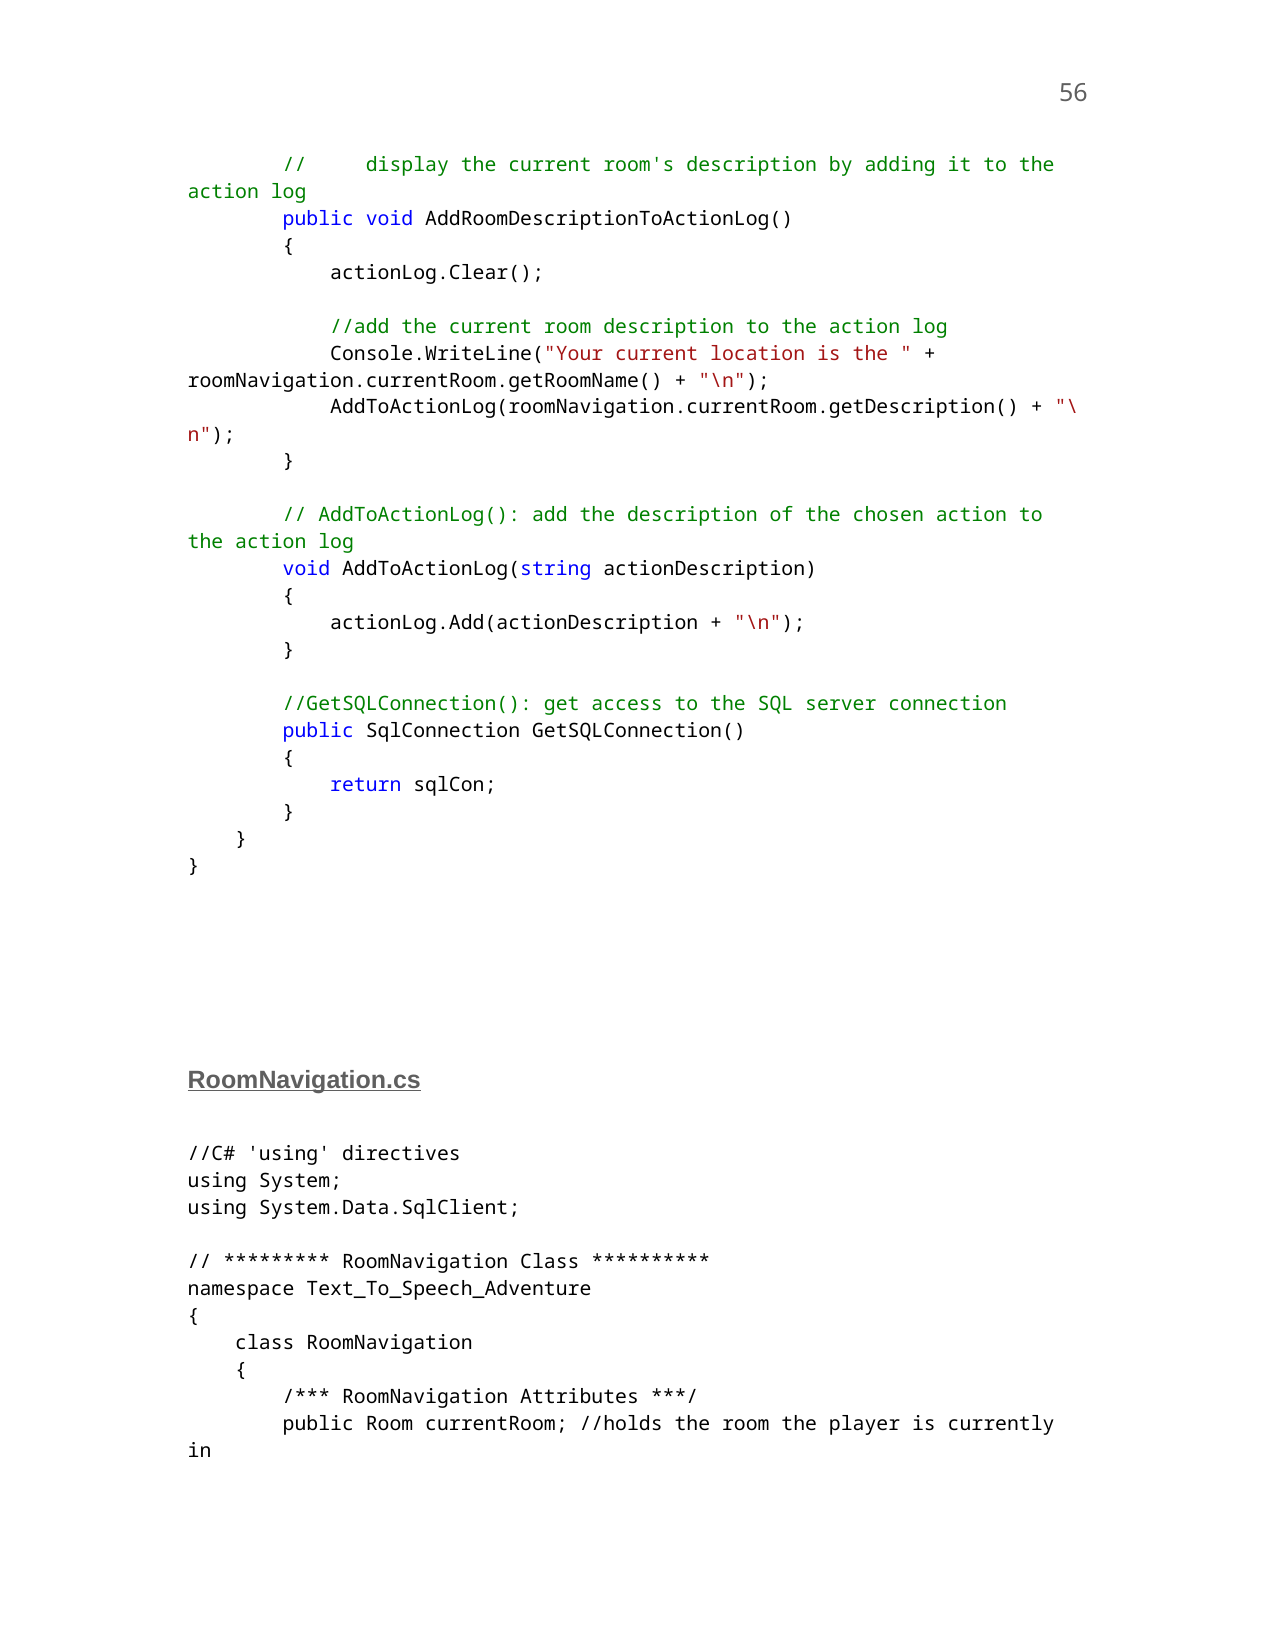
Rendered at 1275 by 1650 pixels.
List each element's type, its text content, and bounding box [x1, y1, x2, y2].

text public void AddRoomDescriptionToActionLog() [187, 204, 1087, 231]
text Console.WriteLine("Your current location is the " + roomNavigation.currentRoom.getRoomName() + "\n"); [187, 339, 1087, 393]
text } [187, 447, 1087, 474]
text // AddToActionLog(): add the description of the chosen action to the action log [187, 501, 1087, 555]
text { [187, 231, 1087, 258]
text RoomNavigation.cs [187, 1065, 1087, 1094]
text { [187, 1355, 1087, 1382]
text actionLog.Clear(); [187, 258, 1087, 285]
text // display the current room's description by adding it to the action log [187, 150, 1087, 204]
text // ********* RoomNavigation Class ********** [187, 1247, 1087, 1274]
text public SqlConnection GetSQLConnection() [187, 717, 1087, 743]
text /*** RoomNavigation Attributes ***/ [187, 1382, 1087, 1409]
text return sqlCon; [187, 771, 1087, 797]
text void AddToActionLog(string actionDescription) [187, 555, 1087, 582]
text { [187, 1301, 1087, 1328]
text //add the current room description to the action log [187, 312, 1087, 339]
text } [187, 851, 1087, 878]
text class RoomNavigation [187, 1328, 1087, 1355]
text //GetSQLConnection(): get access to the SQL server connection [187, 689, 1087, 717]
text using System.Data.SqlClient; [187, 1193, 1087, 1220]
text } [187, 797, 1087, 824]
text { [187, 582, 1087, 609]
text { [187, 743, 1087, 771]
text } [187, 636, 1087, 663]
text public Room currentRoom; //holds the room the player is currently in [187, 1409, 1087, 1463]
text //C# 'using' directives [187, 1139, 1087, 1166]
text AddToActionLog(roomNavigation.currentRoom.getDescription() + "\n"); [187, 393, 1087, 447]
text actionLog.Add(actionDescription + "\n"); [187, 609, 1087, 636]
text namespace Text_To_Speech_Adventure [187, 1274, 1087, 1301]
text using System; [187, 1166, 1087, 1193]
text } [187, 824, 1087, 851]
